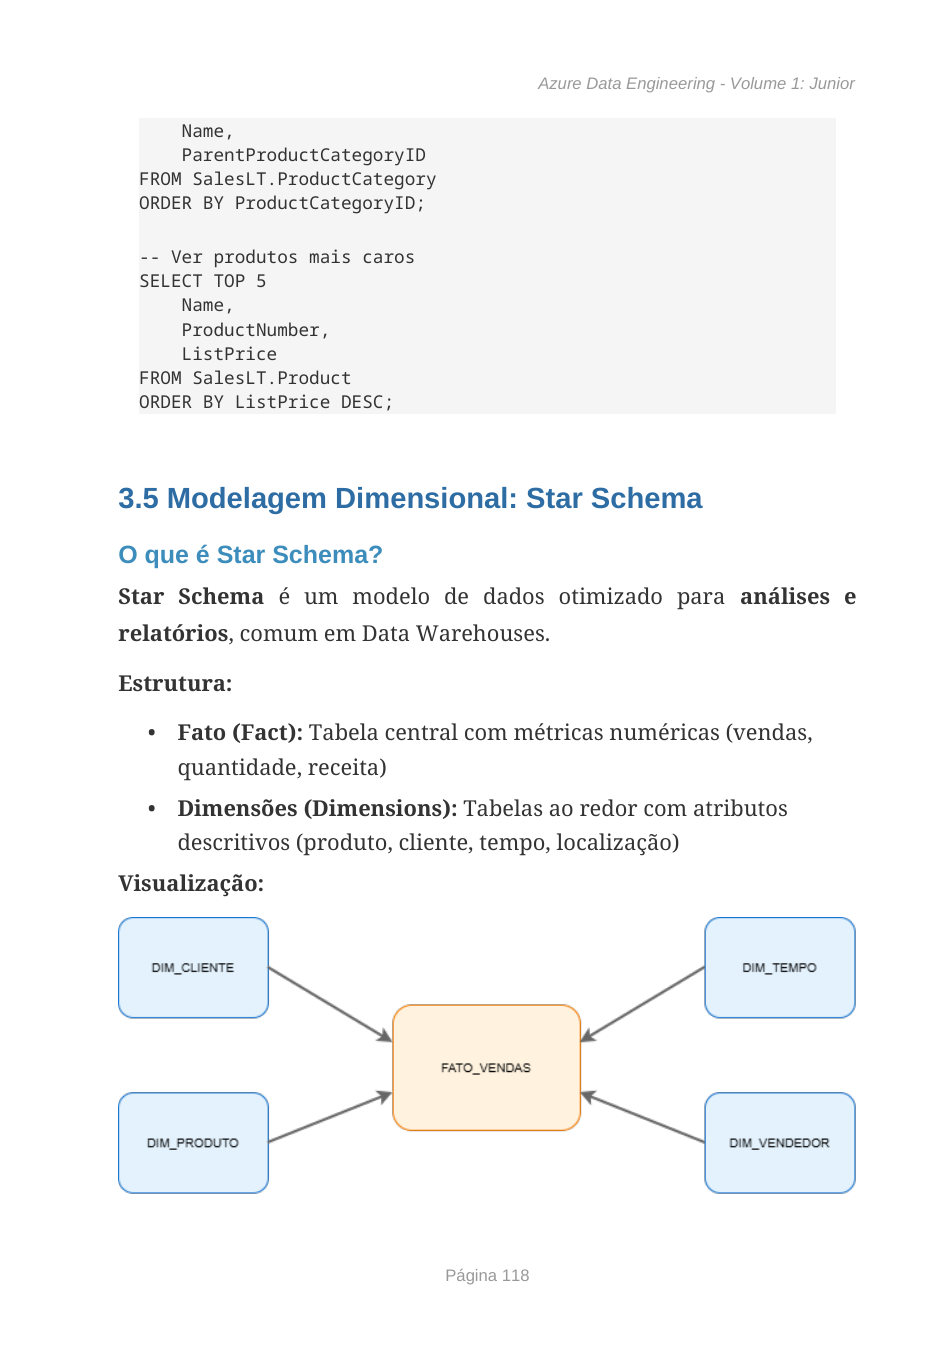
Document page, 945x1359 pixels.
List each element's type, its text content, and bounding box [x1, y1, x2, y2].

text SELECT TOP 5 [139, 269, 836, 293]
text FROM SalesLT.ProductCategory [139, 166, 836, 191]
text ParentProductCategoryID [139, 142, 836, 166]
text ORDER BY ListPrice DESC; [139, 389, 836, 414]
text ORDER BY ProductCategoryID; [139, 191, 836, 215]
text FROM SalesLT.Product [139, 365, 836, 389]
picture [118, 917, 857, 1195]
text ProductNumber, [139, 317, 836, 341]
text Estrutura: [118, 668, 856, 697]
text Name, [139, 118, 836, 142]
list Fato (Fact): Tabela central com métricas numéricas (vendas, quantidade, receita) [148, 717, 856, 782]
subtitle 3.5 Modelagem Dimensional: Star Schema [118, 481, 856, 514]
text ListPrice [139, 341, 836, 365]
text Star Schema é um modelo de dados otimizado para análises e relatórios, comum em Data Warehouses. [118, 581, 856, 648]
list Dimensões (Dimensions): Tabelas ao redor com atributos descritivos (produto, cliente, tempo, localização) [148, 793, 856, 857]
text Name, [139, 293, 836, 317]
text Visualização: [118, 868, 856, 898]
subtitle O que é Star Schema? [118, 539, 856, 568]
text -- Ver produtos mais caros [139, 244, 836, 269]
